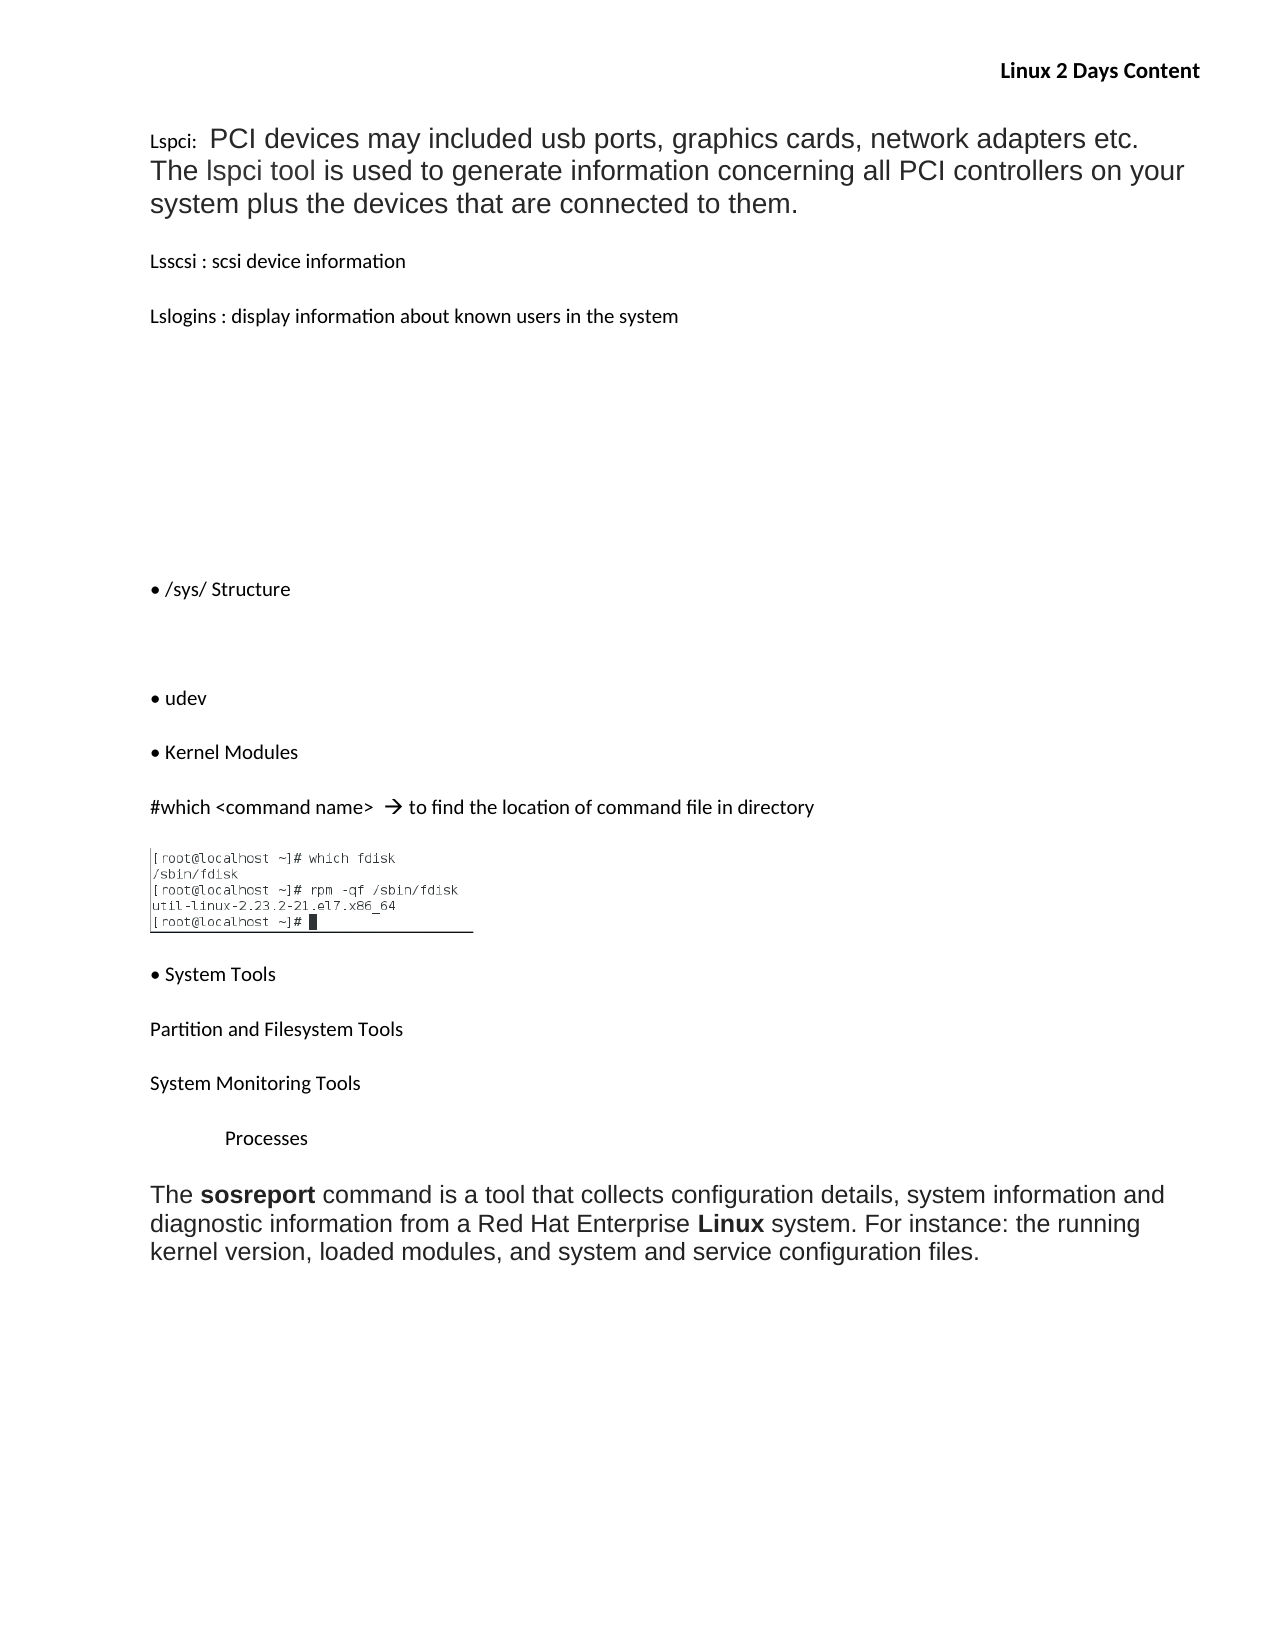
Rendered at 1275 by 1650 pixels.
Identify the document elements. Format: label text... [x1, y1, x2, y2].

picture [150, 848, 474, 933]
text • udev [150, 685, 1200, 710]
text • Kernel Modules [150, 739, 1200, 765]
text • /sys/ Structure [150, 576, 1200, 601]
text Processes [150, 1125, 1200, 1151]
text The sosreport command is a tool that collects configuration details, system information and diagnostic information from a Red Hat Enterprise Linux system. For instance: the running kernel version, loaded modules, and system and service configuration files. [150, 1180, 1200, 1266]
text Lspci: PCI devices may included usb ports, graphics cards, network adapters etc. The lspci tool is used to generate information concerning all PCI controllers on your system plus the devices that are connected to them. [799, 122, 1200, 219]
text Lslogins : display information about known users in the system [150, 303, 1200, 328]
text Lsscsi : scsi device information [150, 248, 1200, 274]
text #which <command name> to find the location of command file in directory [150, 794, 1200, 819]
text Partition and Filesystem Tools [150, 1016, 1200, 1041]
text • System Tools [150, 961, 1200, 987]
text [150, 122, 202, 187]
text System Monitoring Tools [150, 1071, 1200, 1096]
